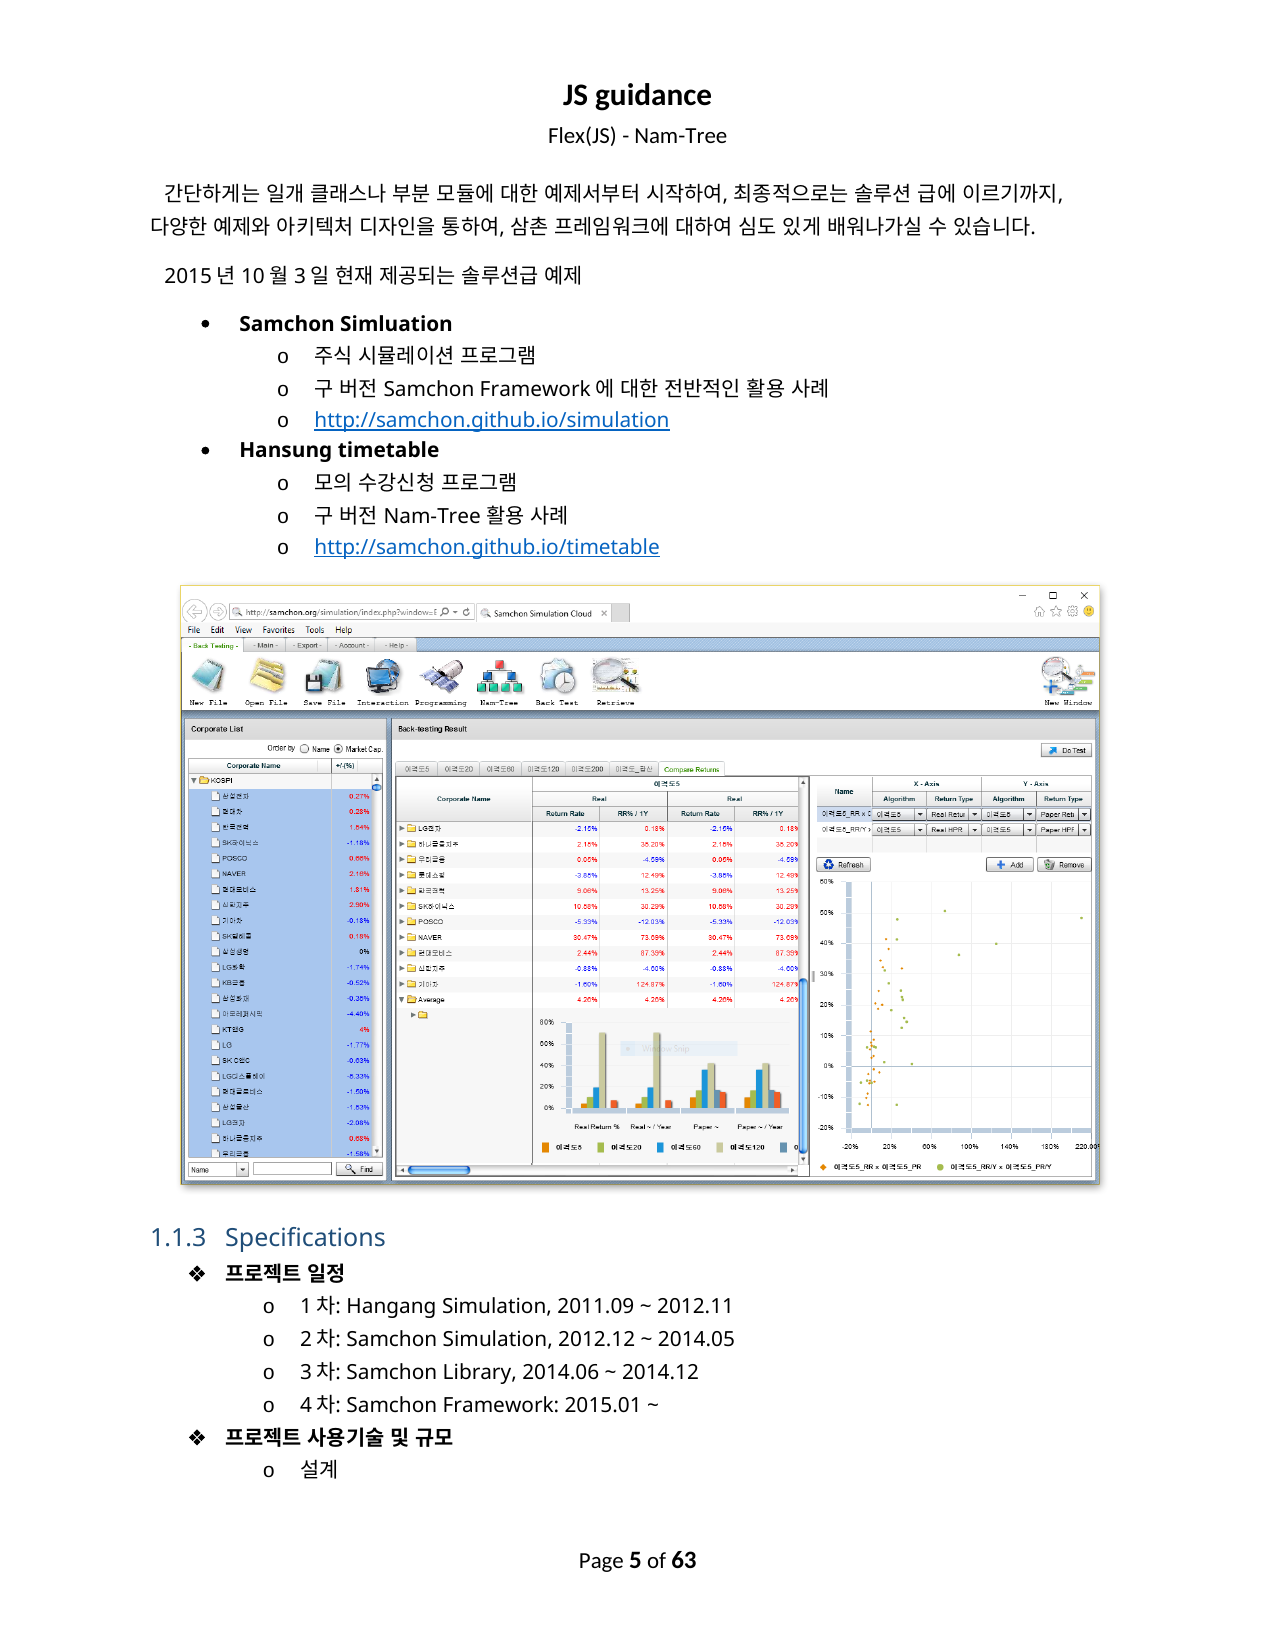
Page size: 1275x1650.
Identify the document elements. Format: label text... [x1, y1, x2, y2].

list 2차: Samchon Simulation, 2012.12 ~ 2014.05 [262, 1322, 1125, 1353]
text 간단하게는 일개 클래스나 부분 모듈에 대한 예제서부터 시작하여, 최종적으로는 솔루션 급에 이르기까지, 다양한 예제와 아키텍처 디자인을 통하여, 삼촌 프레임워크에 대하여 심도 있게 배워나가실 수 있습니다. [150, 177, 1125, 240]
text 2015년 10월 3일 현재 제공되는 솔루션급 예제 [150, 259, 1125, 289]
picture [180, 585, 1100, 1185]
list 4차: Samchon Framework: 2015.01 ~ [262, 1388, 1125, 1418]
list 3차: Samchon Library, 2014.06 ~ 2014.12 [262, 1355, 1125, 1386]
list 프로젝트 사용기술 및 규모 [187, 1421, 1125, 1451]
list Samchon Simluation [202, 309, 1125, 337]
list 구 버전 Nam-Tree 활용 사례 [277, 499, 1125, 529]
list 주식 시뮬레이션 프로그램 [277, 339, 1125, 370]
list 설계 [262, 1453, 1125, 1484]
subtitle Specifications [150, 1220, 1125, 1254]
list http://samchon.github.io/timetable [277, 532, 1125, 560]
list 구 버전 Samchon Framework에 대한 전반적인 활용 사례 [277, 372, 1125, 402]
list http://samchon.github.io/simulation [277, 405, 1125, 433]
list 1차: Hangang Simulation, 2011.09 ~ 2012.11 [262, 1289, 1125, 1320]
list 프로젝트 일정 [187, 1257, 1125, 1287]
list 모의 수강신청 프로그램 [277, 466, 1125, 497]
list Hansung timetable [202, 436, 1125, 464]
